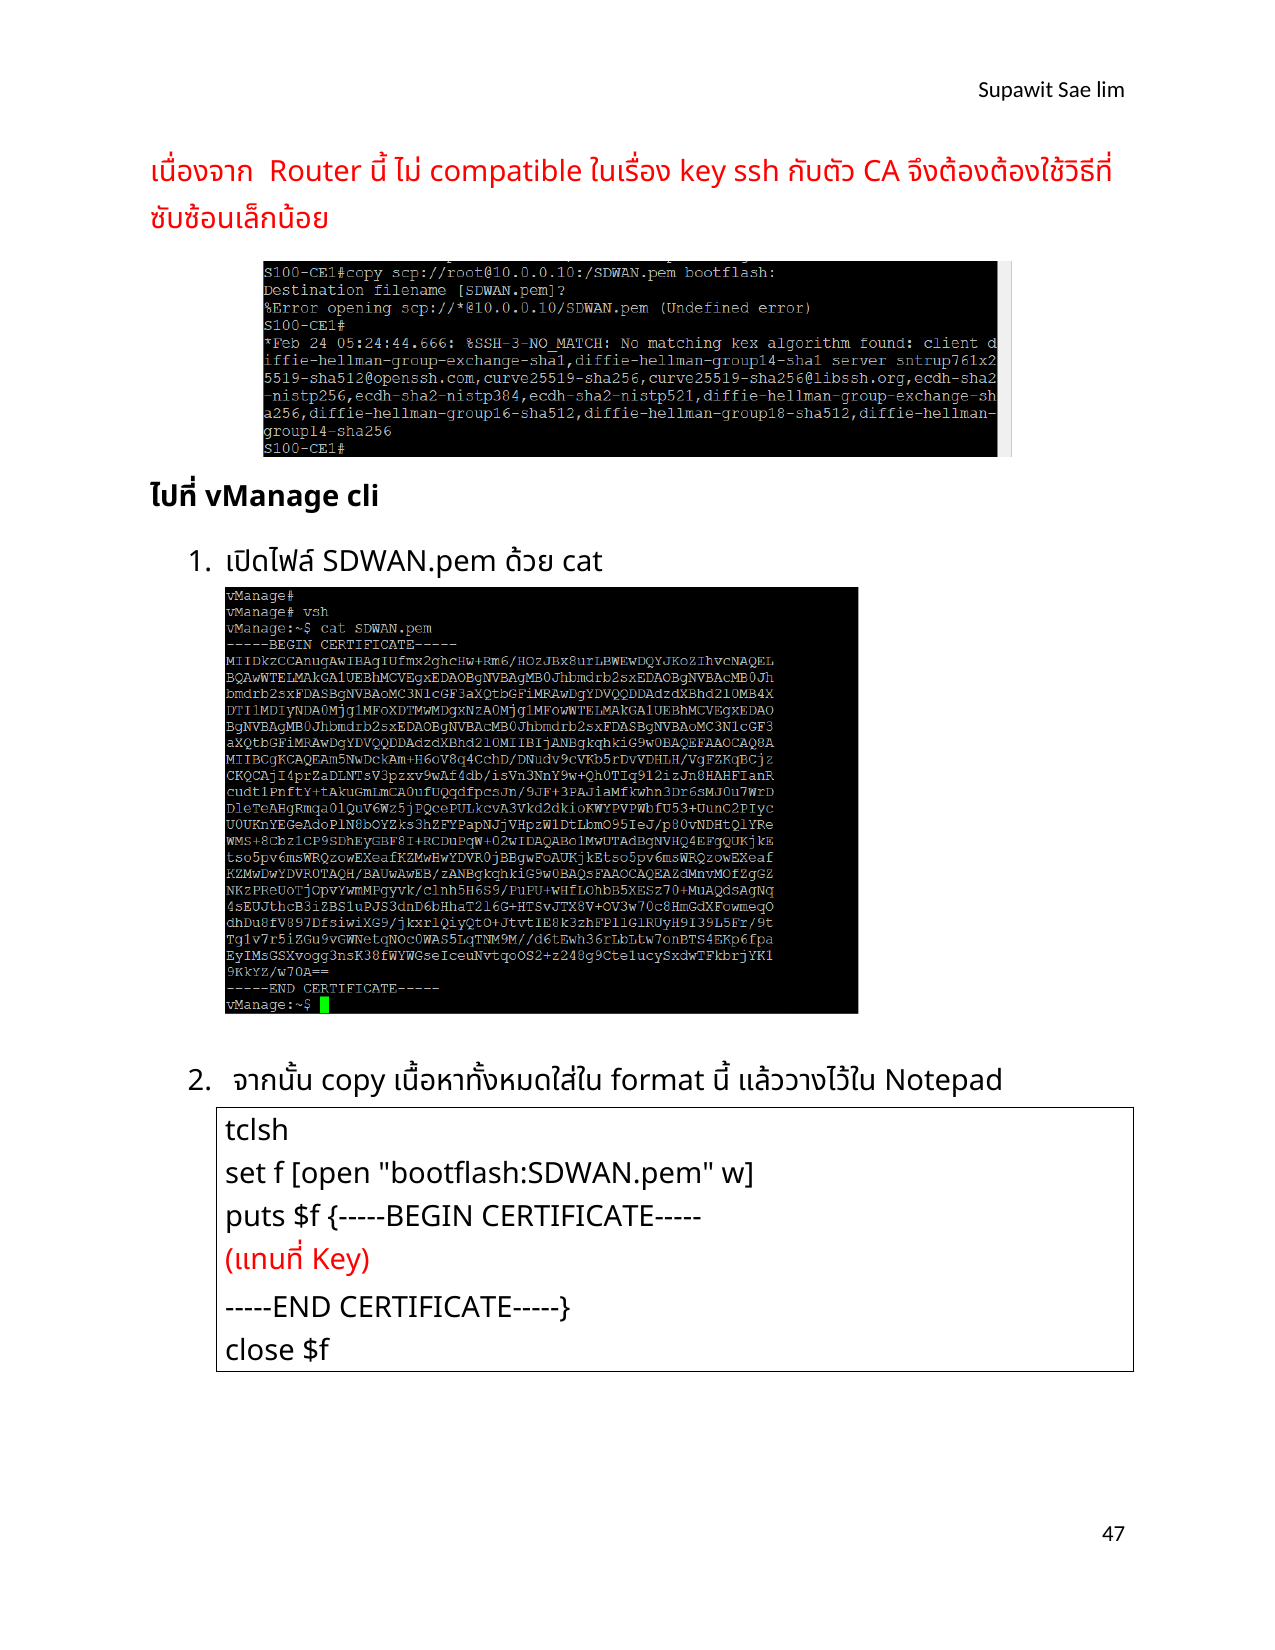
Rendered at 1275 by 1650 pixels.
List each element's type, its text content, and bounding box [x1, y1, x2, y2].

picture [225, 587, 859, 1014]
text ไปที่ vManage cli [150, 476, 1125, 520]
list tclsh [217, 1108, 1133, 1149]
list -----END CERTIFICATE-----} [217, 1283, 1133, 1326]
list set f [open "bootflash:SDWAN.pem" w] [217, 1149, 1133, 1192]
picture [263, 261, 1012, 457]
text เนื่องจาก Router นี้ ไม่ compatible ในเรื่อง key ssh กับตัว CA จึงต้องต้องใช้วิธีที่ซับซ้อนเล็กน้อย [150, 150, 1125, 242]
list จากนั้น copy เนื้อหาทั้งหมดใส่ใน format นี้ แล้ววางไว้ใน Notepad [187, 1059, 1125, 1103]
list puts $f {-----BEGIN CERTIFICATE----- [217, 1192, 1133, 1235]
list เปิดไฟล์ SDWAN.pem ด้วย cat [187, 540, 1125, 584]
list (แทนที่ Key) [217, 1235, 1133, 1282]
list close $f [217, 1326, 1133, 1371]
